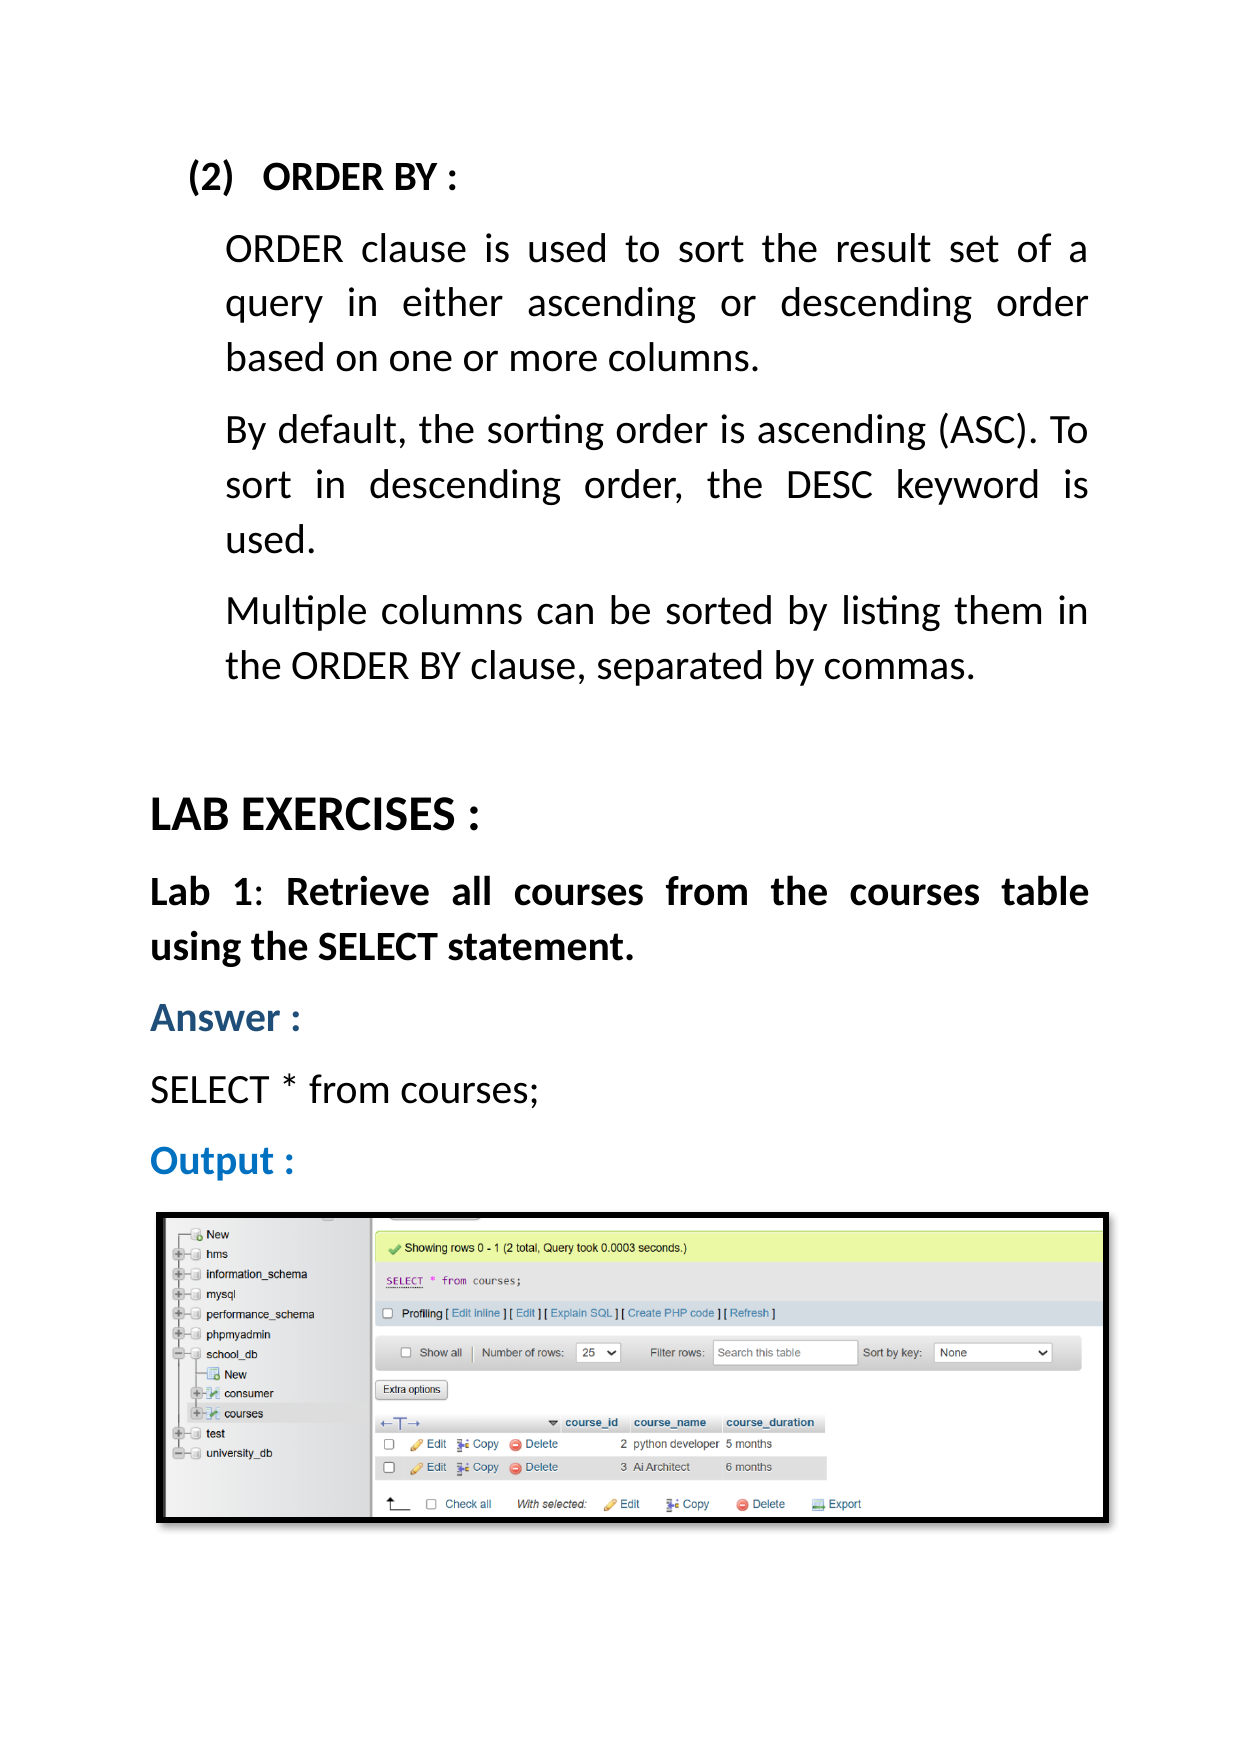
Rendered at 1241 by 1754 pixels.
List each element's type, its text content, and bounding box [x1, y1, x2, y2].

text By default, the sorting order is ascending (ASC). To sort in descending order, the DESC keyword is used. [225, 403, 1090, 563]
text ORDER clause is used to sort the result set of a query in either ascending or descending order based on one or more columns. [225, 222, 1090, 382]
text Multiple columns can be sorted by listing them in the ORDER BY clause, separated by commas. [225, 584, 1090, 690]
list ORDER BY : [187, 150, 1090, 201]
text SELECT * from courses; [150, 1063, 1090, 1114]
text Answer : [150, 991, 1090, 1042]
text Output : [150, 1134, 1090, 1185]
picture [163, 1218, 1103, 1517]
text Lab 1: Retrieve all courses from the courses table using the SELECT statement. [150, 865, 1090, 971]
text LAB EXERCISES : [150, 782, 1090, 843]
